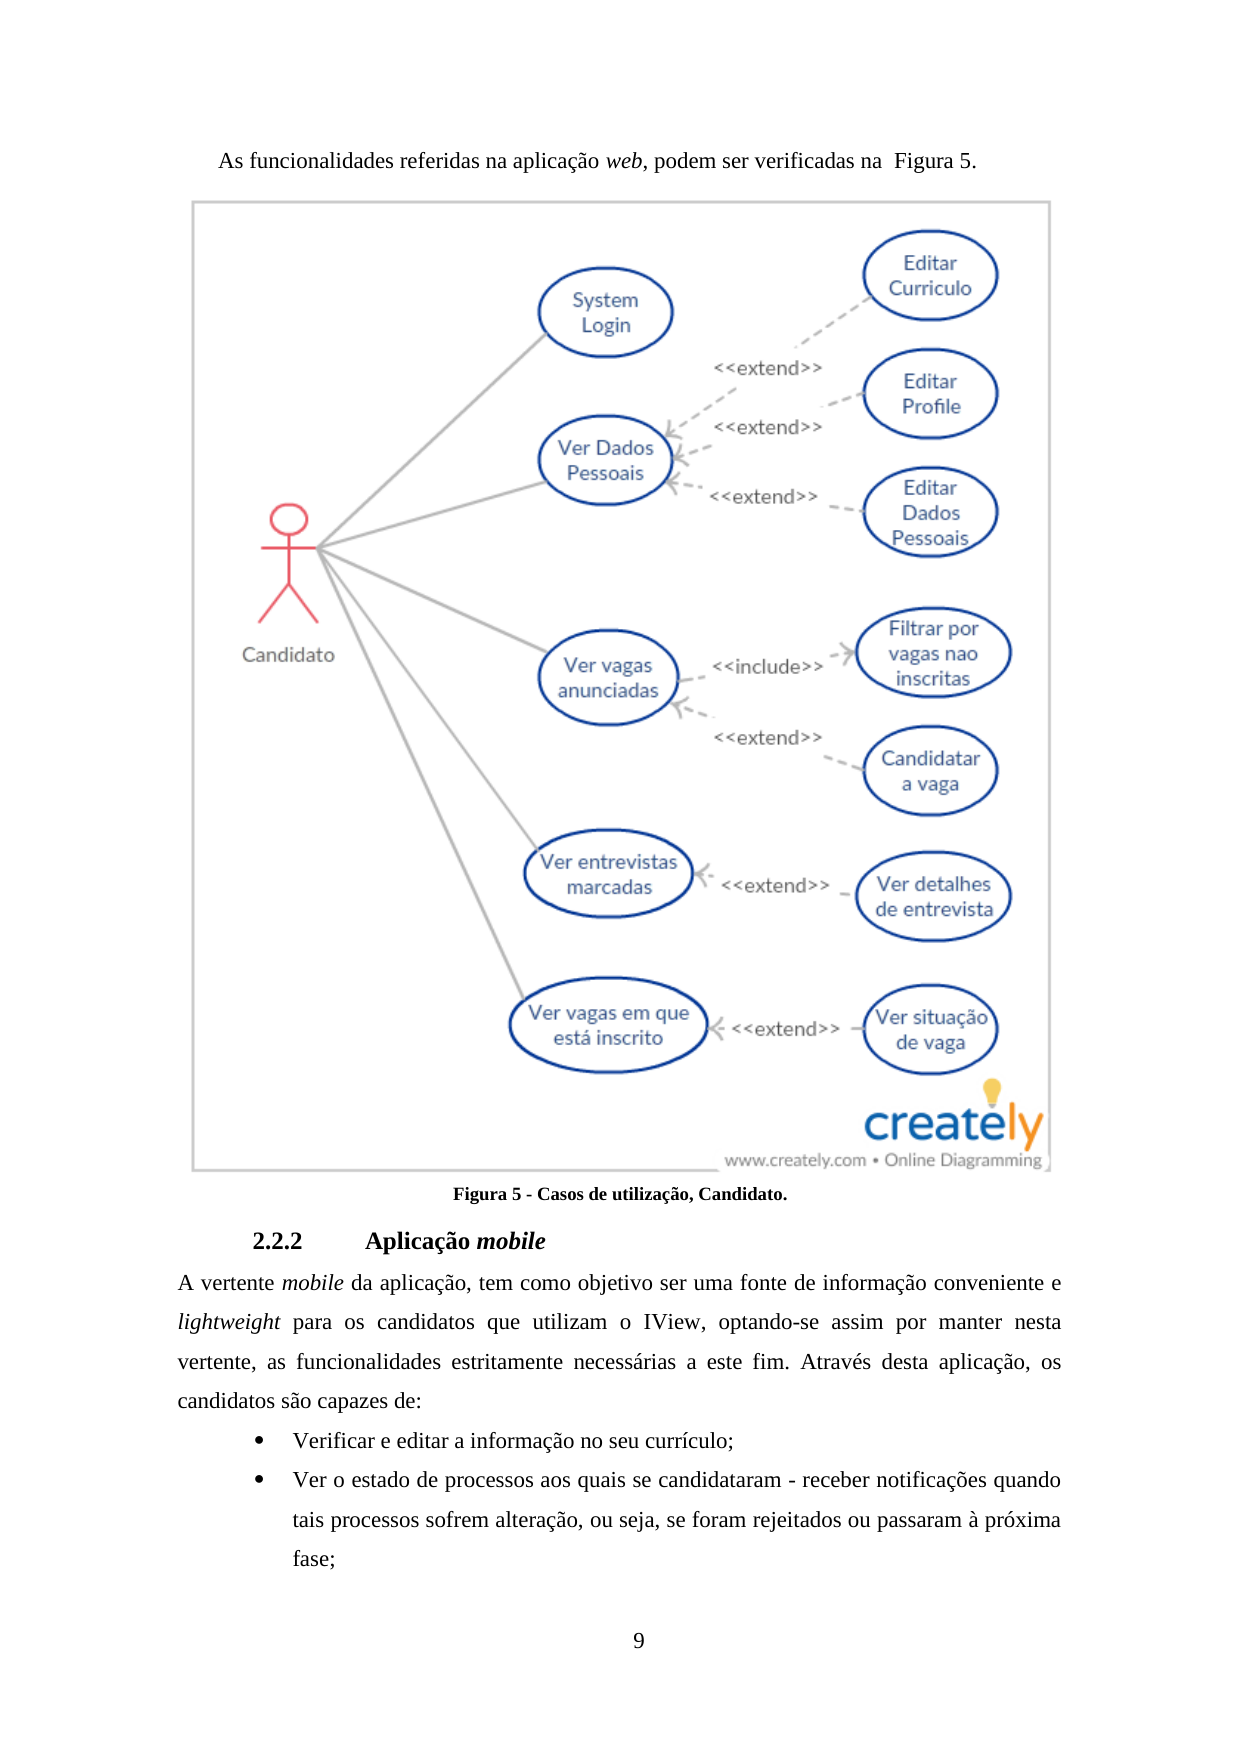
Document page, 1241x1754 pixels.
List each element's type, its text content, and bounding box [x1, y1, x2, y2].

list Verificar e editar a informação no seu currículo; [255, 1427, 1063, 1453]
text A vertente mobile da aplicação, tem como objetivo ser uma fonte de informação conveniente e lightweight para os candidatos que utilizam o IView, optando-se assim por manter nesta vertente, as funcionalidades estritamente necessárias a este fim. Através desta aplicação, os candidatos são capazes de: [177, 1269, 1063, 1414]
picture [177, 187, 1063, 1184]
subtitle Aplicação mobile [252, 1226, 1063, 1254]
text As funcionalidades referidas na aplicação web, podem ser verificadas na Figura 5. [177, 148, 1063, 174]
list Ver o estado de processos aos quais se candidataram - receber notificações quando tais processos sofrem alteração, ou seja, se foram rejeitados ou passaram à próxima fase; [255, 1466, 1063, 1572]
